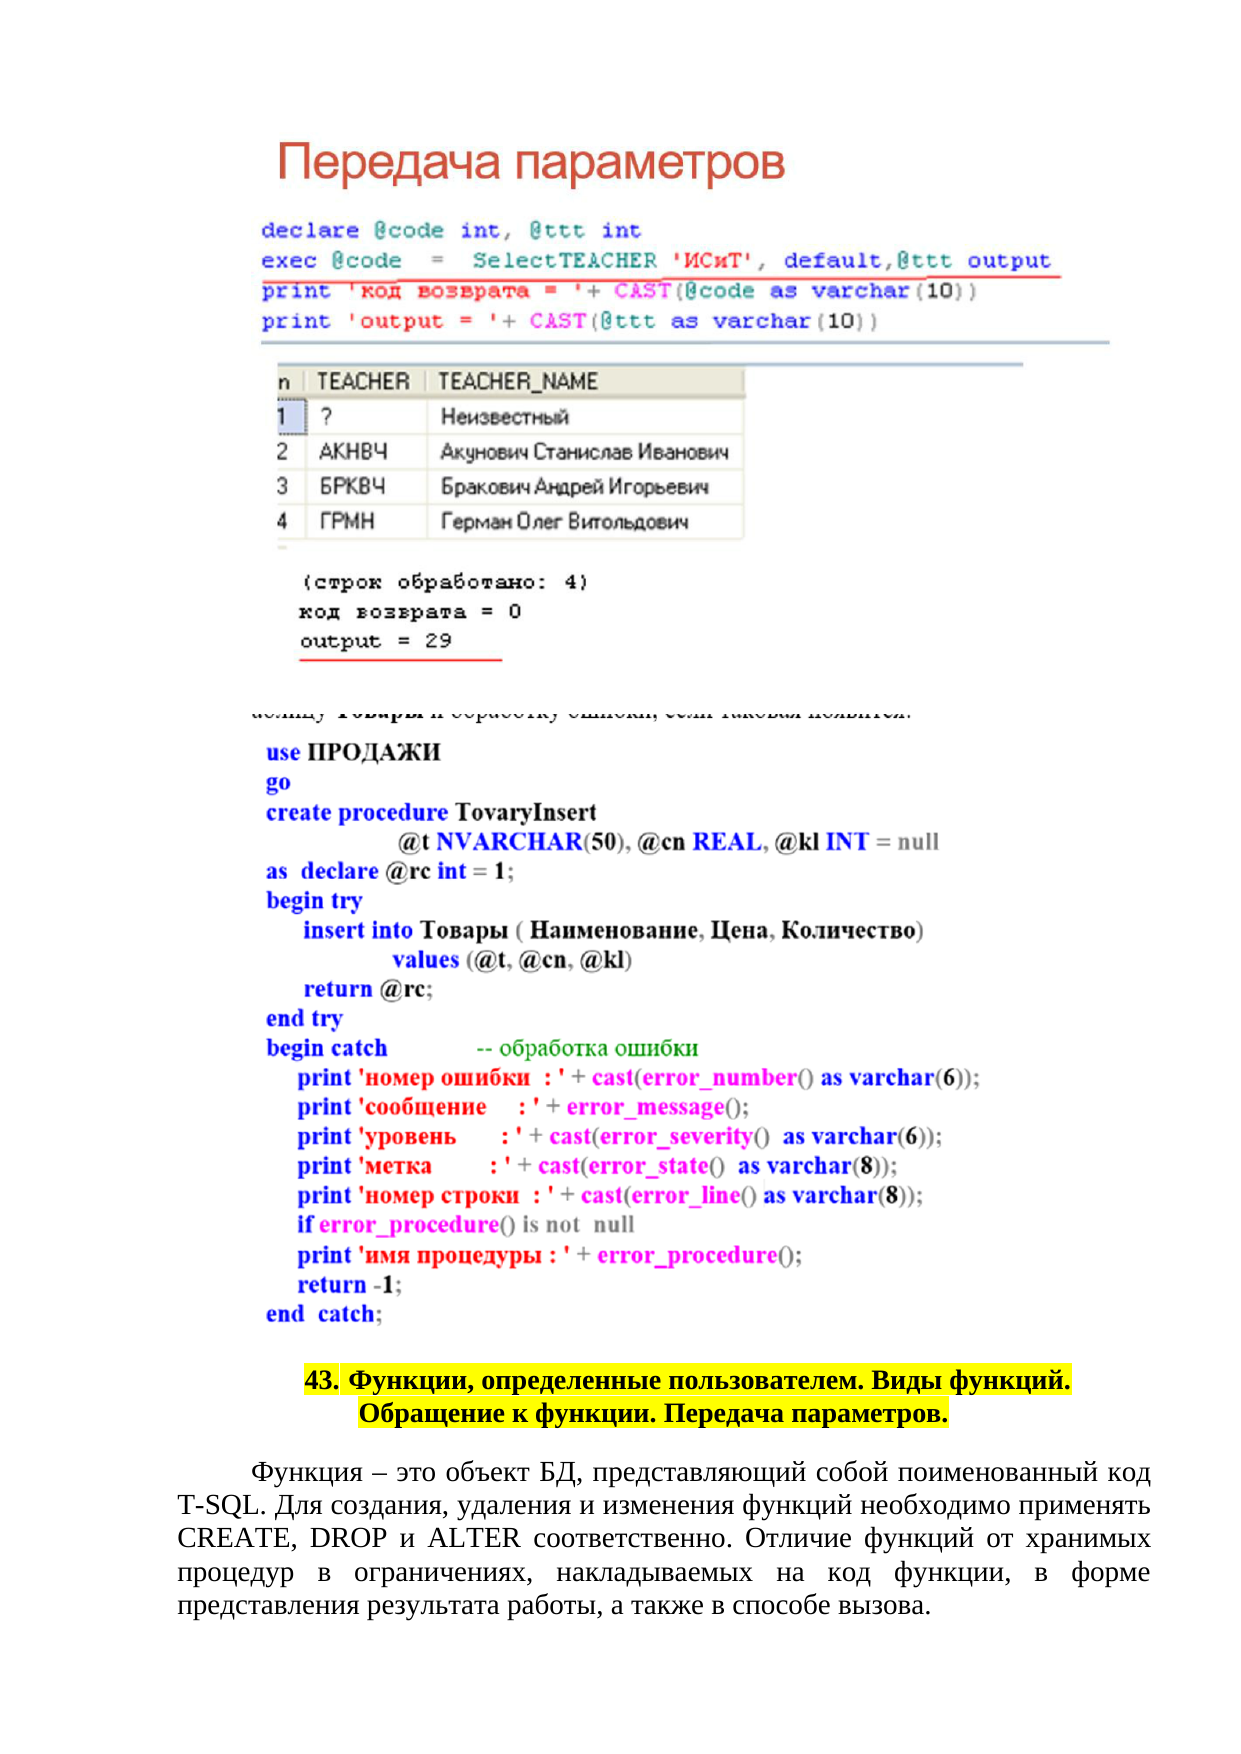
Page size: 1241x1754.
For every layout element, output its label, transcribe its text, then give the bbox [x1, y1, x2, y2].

text Функция – это объект БД, представляющий собой поименованный код T-SQL. Для создания, удаления и изменения функций необходимо применять CREATE, DROP и ALTER соответственно. Отличие функций от хранимых процедур в ограничениях, накладываемых на код функции, в форме представления результата работы, а также в способе вызова. [177, 1454, 1152, 1621]
picture [251, 118, 1130, 1336]
list Функции, определенные пользователем. Виды функций. Обращение к функции. Передача параметров. [304, 1363, 1098, 1428]
